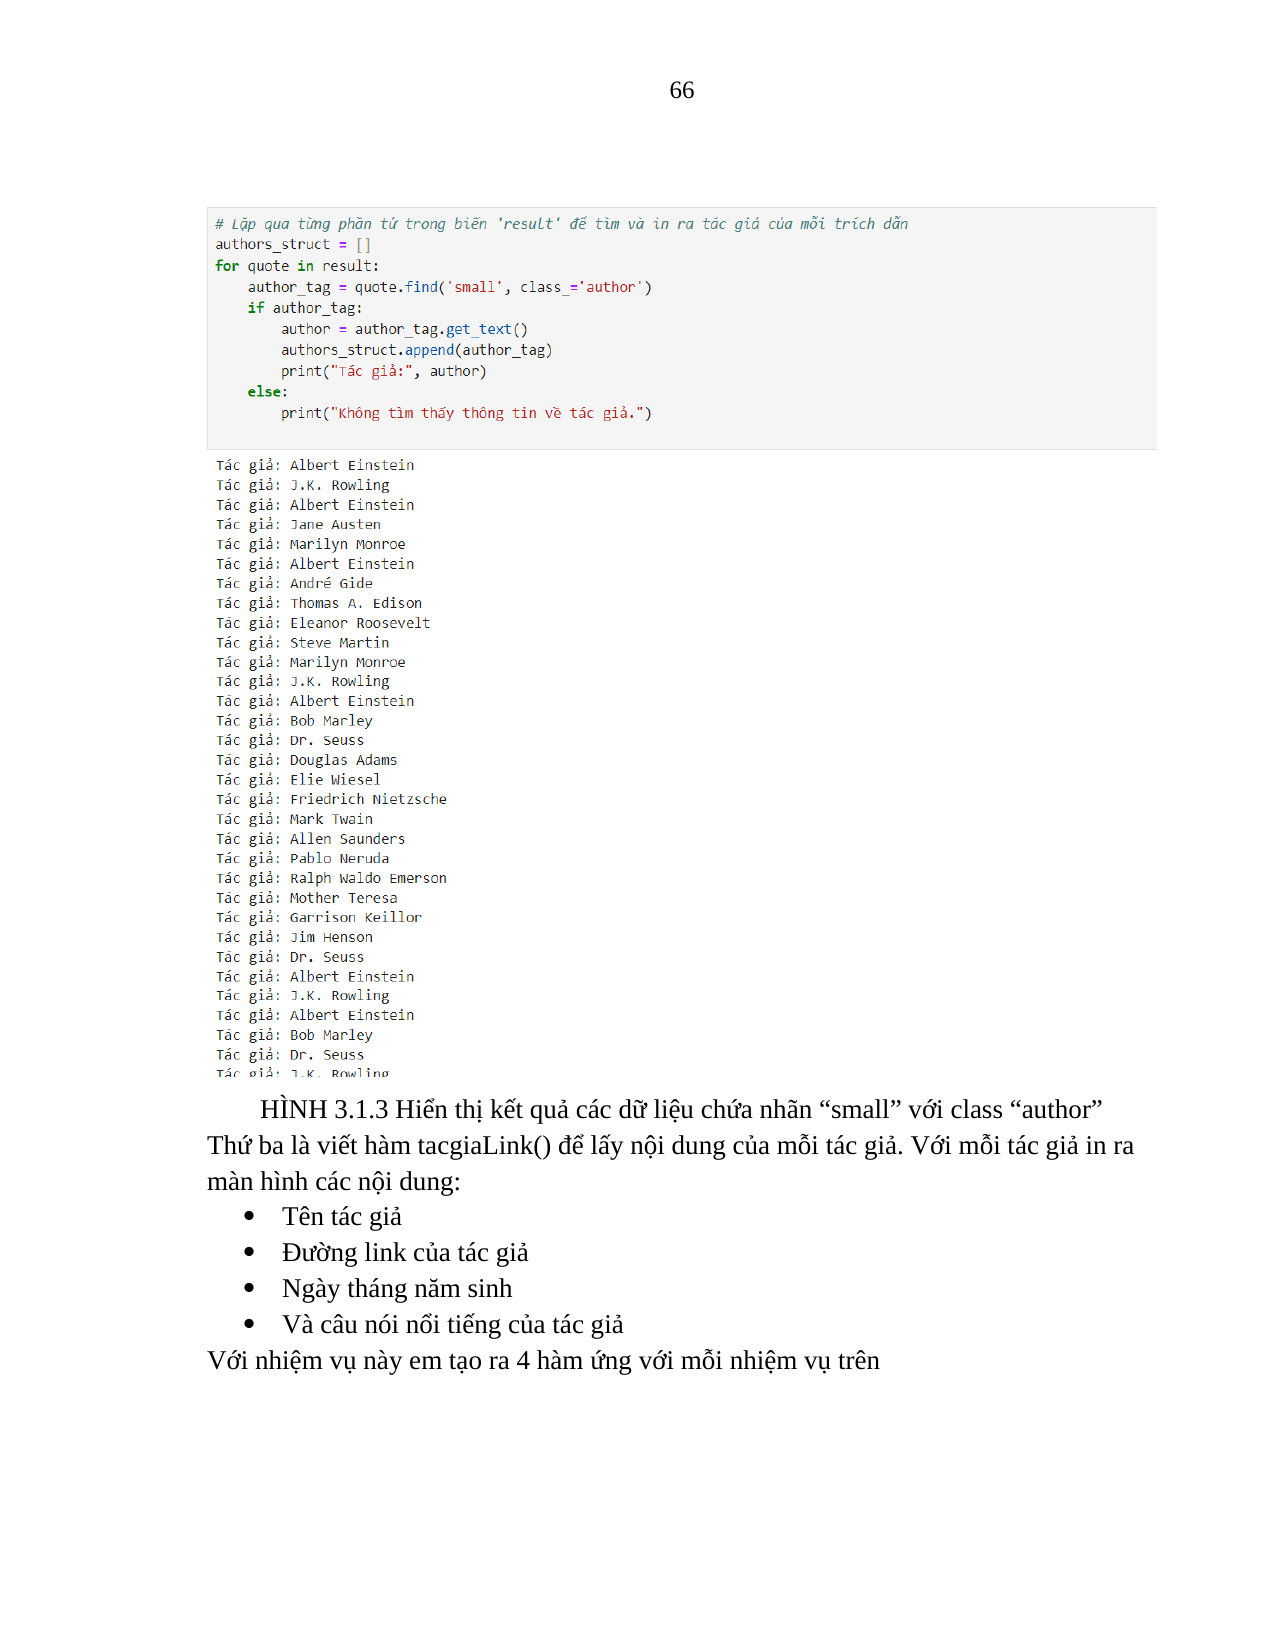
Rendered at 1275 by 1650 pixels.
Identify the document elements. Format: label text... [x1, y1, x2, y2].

picture [206, 206, 1157, 1077]
text Thứ ba là viết hàm tacgiaLink() để lấy nội dung của mỗi tác giả. Với mỗi tác giả in ra màn hình các nội dung: [207, 1129, 1157, 1196]
list Và câu nói nổi tiếng của tác giả [244, 1308, 1157, 1339]
text Với nhiệm vụ này em tạo ra 4 hàm ứng với mỗi nhiệm vụ trên [207, 1344, 1157, 1375]
list Tên tác giả [244, 1200, 1157, 1232]
list Đường link của tác giả [244, 1236, 1157, 1268]
list Ngày tháng năm sinh [244, 1272, 1157, 1303]
text HÌNH 3.1.3 Hiển thị kết quả các dữ liệu chứa nhãn “small” với class “author” [207, 1093, 1157, 1124]
